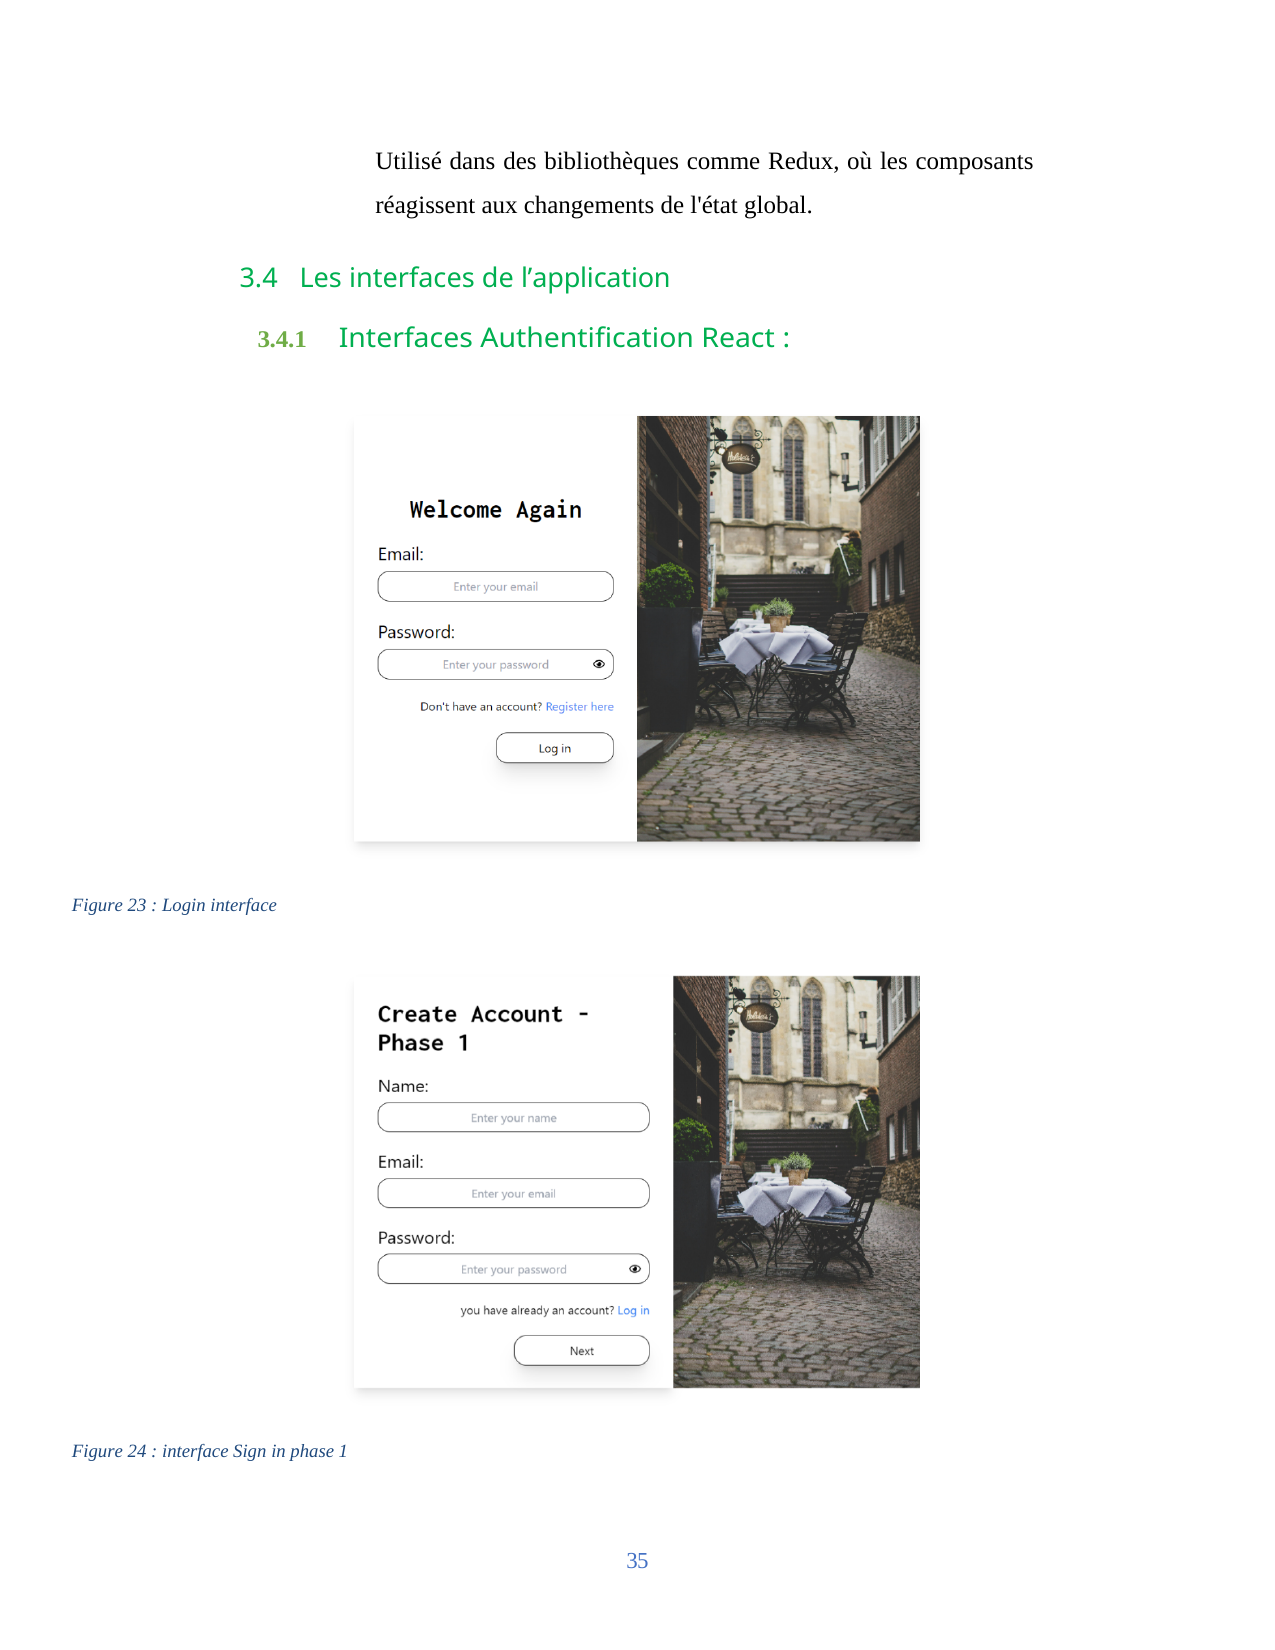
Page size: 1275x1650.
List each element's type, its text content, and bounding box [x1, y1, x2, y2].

title Les interfaces de l’application [239, 259, 1254, 296]
title Interfaces Authentification React : [257, 319, 1254, 356]
picture [71, 372, 1203, 885]
picture [71, 932, 1203, 1431]
text Utilisé dans des bibliothèques comme Redux, où les composants réagissent aux changements de l'état global. [375, 146, 1034, 219]
